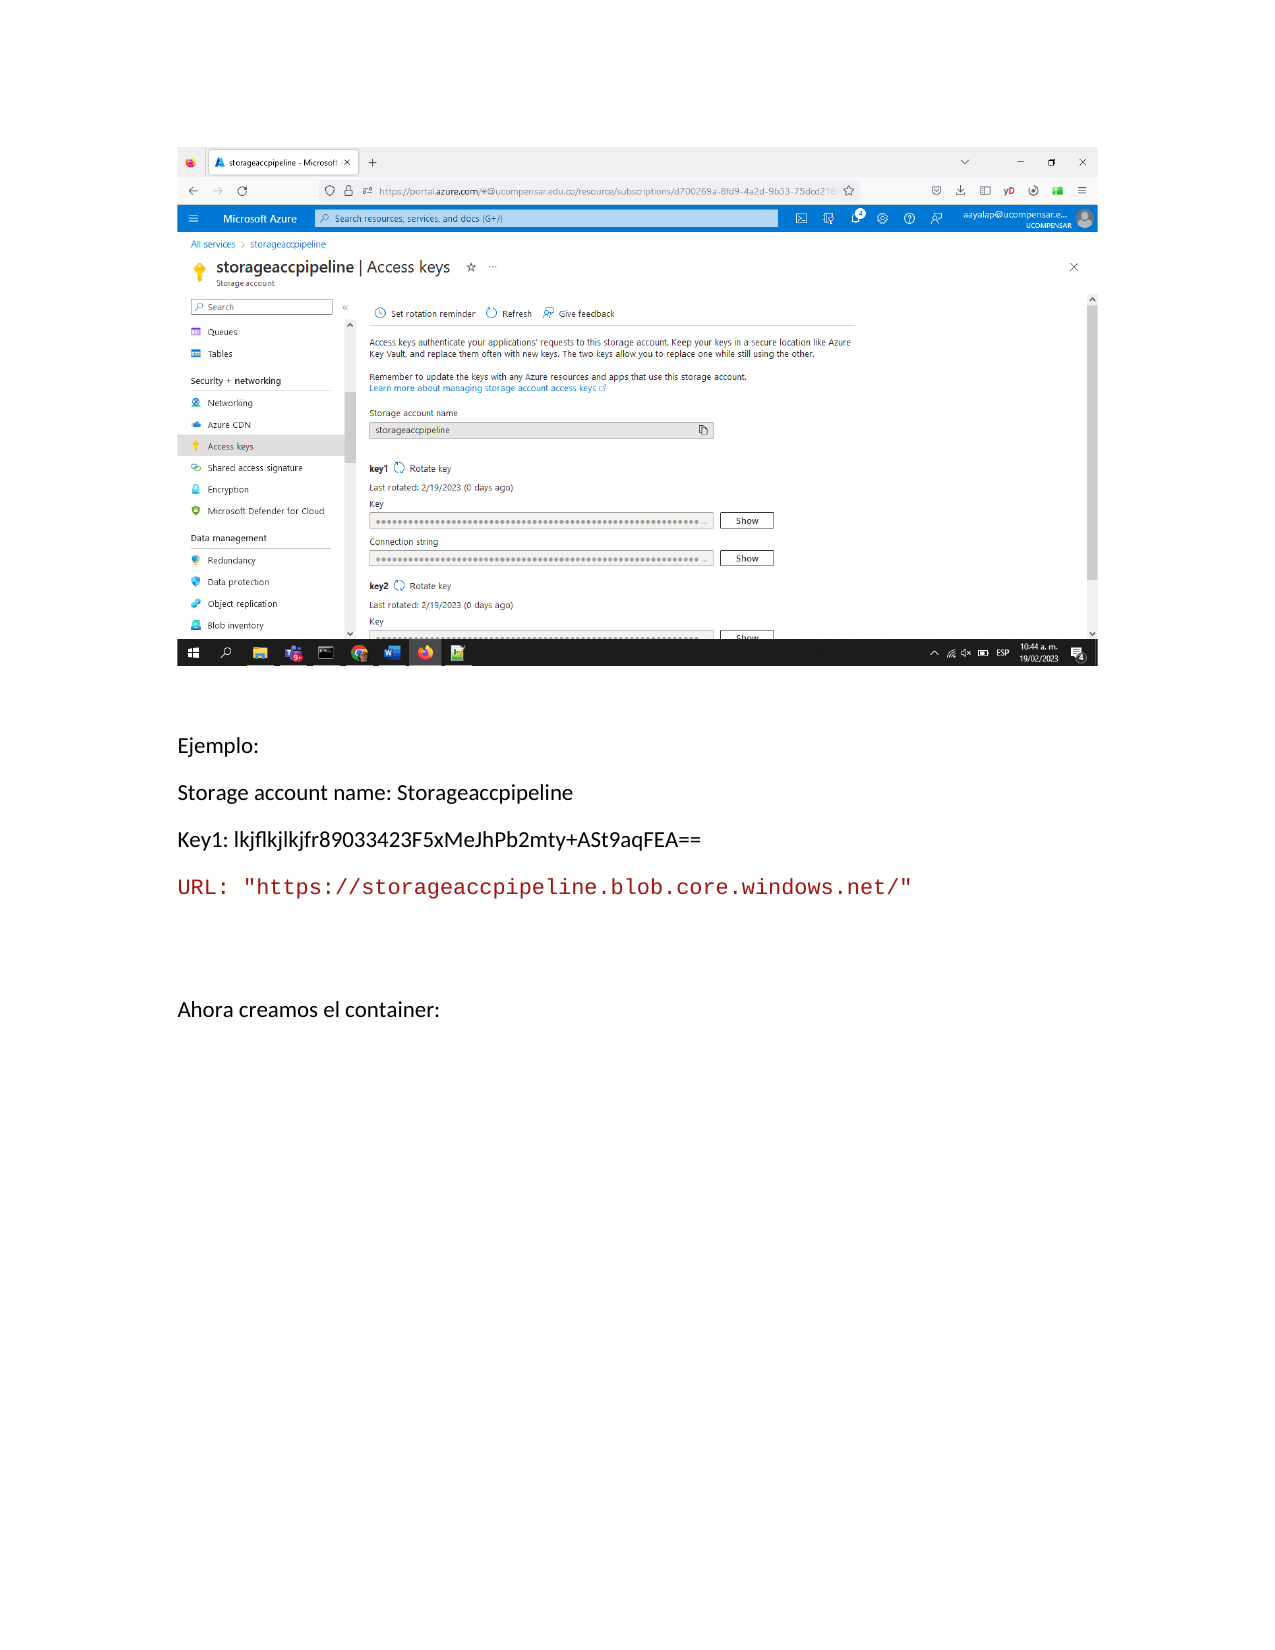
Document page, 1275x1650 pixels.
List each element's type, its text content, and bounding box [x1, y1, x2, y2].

text Storage account name: Storageaccpipeline [177, 778, 1098, 806]
picture [177, 147, 1098, 666]
text Ahora creamos el container: [177, 995, 1098, 1023]
text Ejemplo: [177, 731, 1098, 759]
text URL: "https://storageaccpipeline.blob.core.windows.net/" [177, 872, 1098, 901]
text Key1: lkjflkjlkjfr89033423F5xMeJhPb2mty+ASt9aqFEA== [177, 825, 1098, 853]
